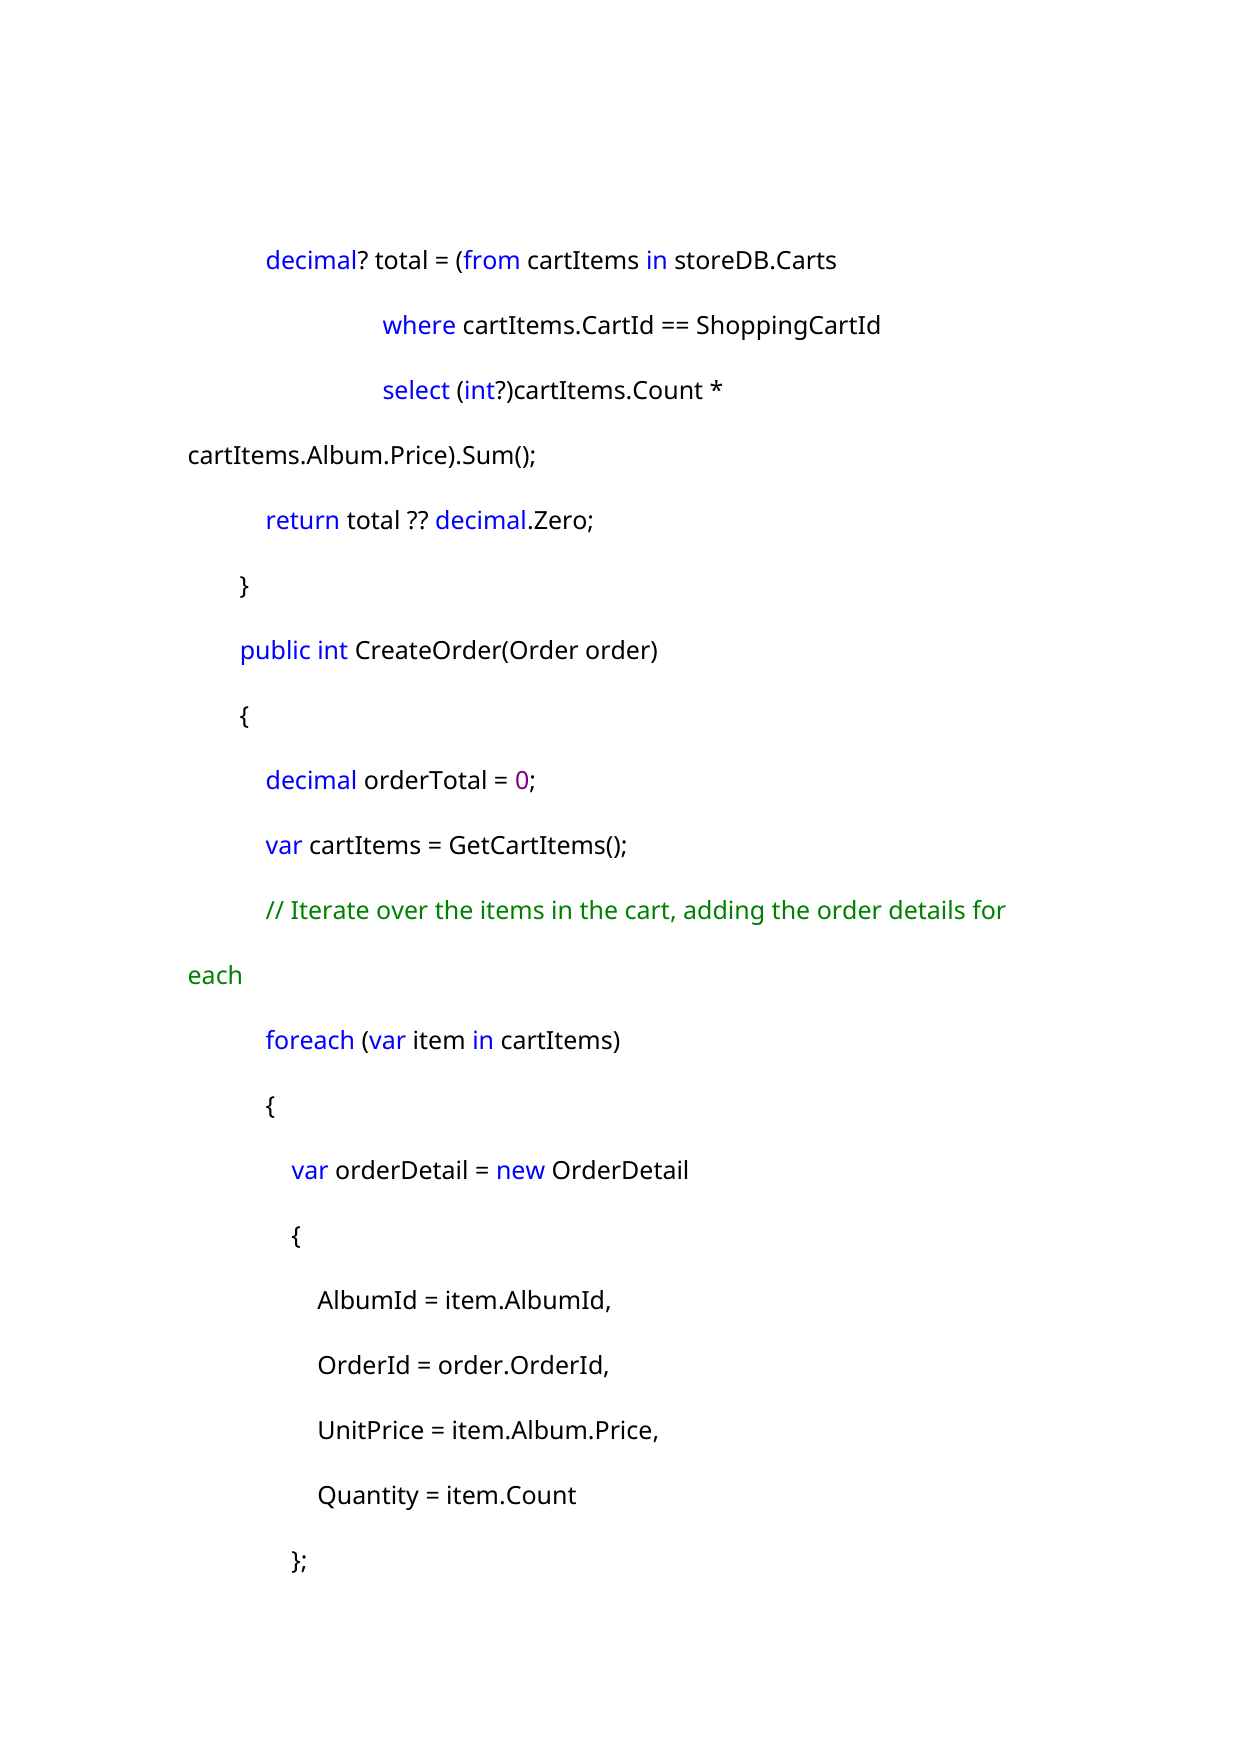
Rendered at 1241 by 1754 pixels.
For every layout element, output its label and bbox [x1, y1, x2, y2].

text [187, 162, 1053, 1592]
